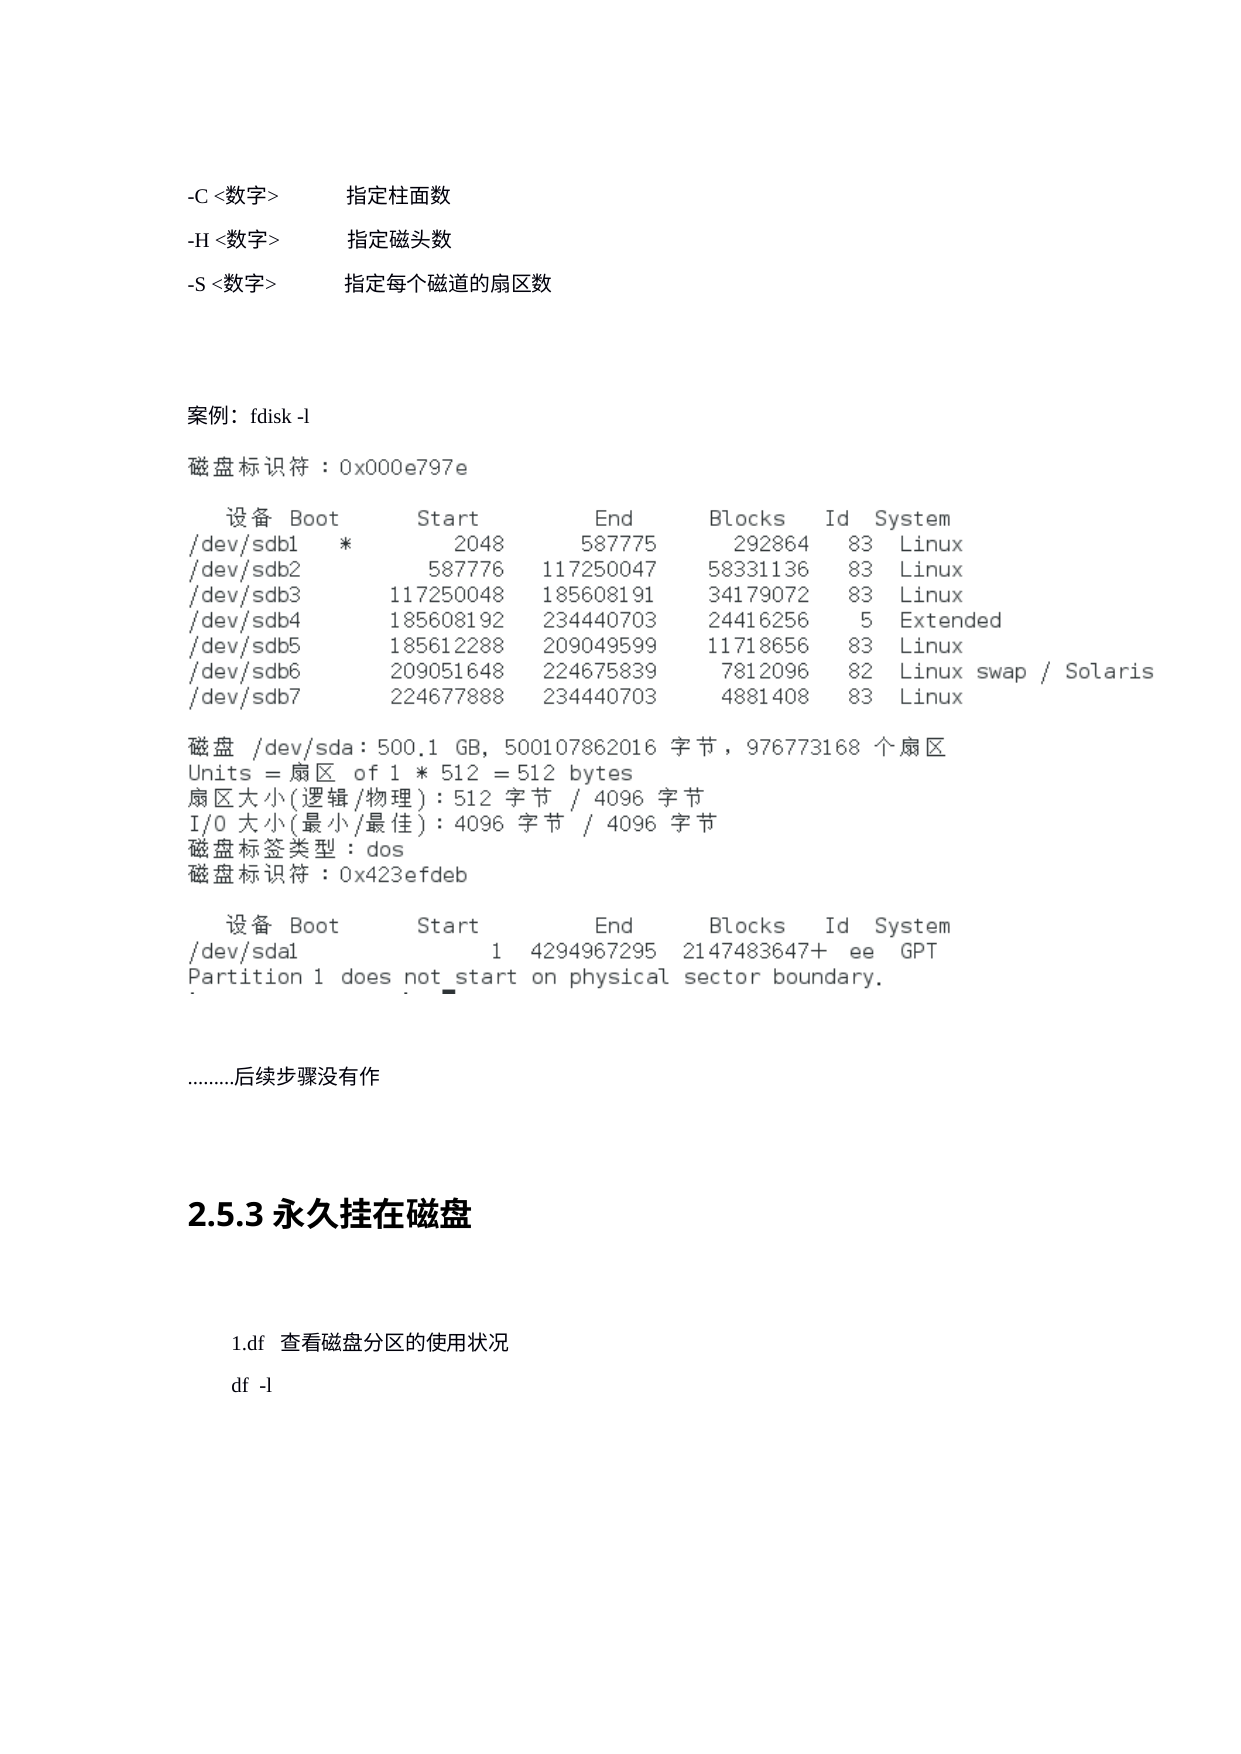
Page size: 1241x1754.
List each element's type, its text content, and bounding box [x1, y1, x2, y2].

text -S <数字> 指定每个磁道的扇区数 [187, 260, 1053, 304]
subtitle 2.5.3 永久挂在磁盘 [187, 1168, 1053, 1257]
text -C <数字> 指定柱面数 [187, 172, 1053, 216]
text -H <数字> 指定磁头数 [187, 216, 1053, 260]
text 1.df 查看磁盘分区的使用状况 [187, 1319, 1053, 1363]
text .........后续步骤没有作 [187, 1053, 1053, 1097]
text df -l [187, 1363, 1053, 1407]
text 案例：fdisk -l [187, 392, 1053, 436]
picture [187, 451, 1187, 994]
